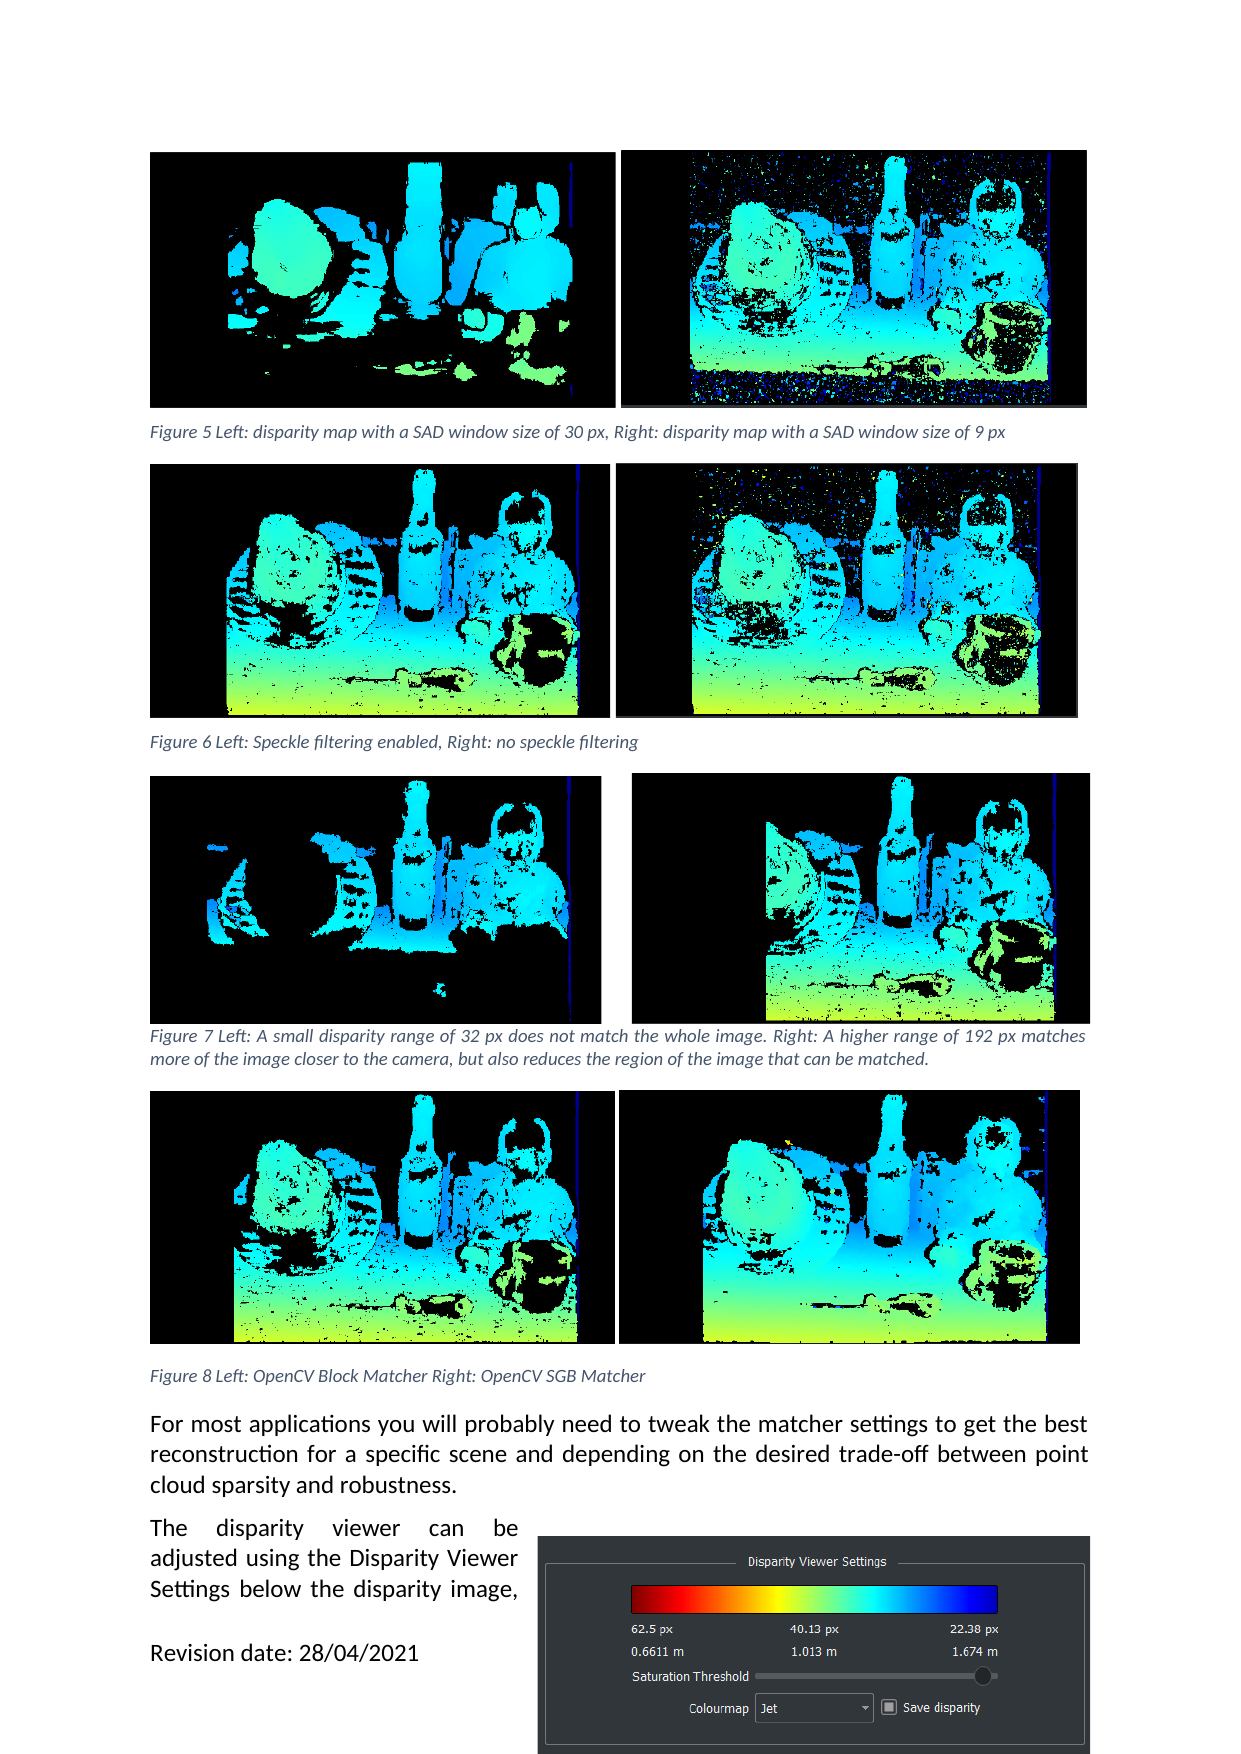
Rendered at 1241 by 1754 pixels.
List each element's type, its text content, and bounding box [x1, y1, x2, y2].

picture [150, 464, 611, 718]
picture [150, 1091, 615, 1344]
picture [150, 776, 602, 1024]
text For most applications you will probably need to tweak the matcher settings to get the best reconstruction for a specific scene and depending on the desired trade-off between point cloud sparsity and robustness. [150, 1408, 1090, 1499]
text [150, 1512, 1090, 1603]
text Figure 5 Left: disparity map with a SAD window size of 30 px, Right: disparity map with a SAD window size of 9 px [150, 420, 1090, 443]
text Figure 8 Left: OpenCV Block Matcher Right: OpenCV SGB Matcher [150, 1364, 1090, 1387]
picture [631, 773, 1091, 1024]
picture [621, 150, 1087, 408]
picture [619, 1090, 1080, 1344]
picture [150, 151, 616, 408]
picture [615, 463, 1078, 718]
text Figure 6 Left: Speckle filtering enabled, Right: no speckle filtering [150, 730, 1090, 753]
picture [537, 1536, 1091, 1754]
